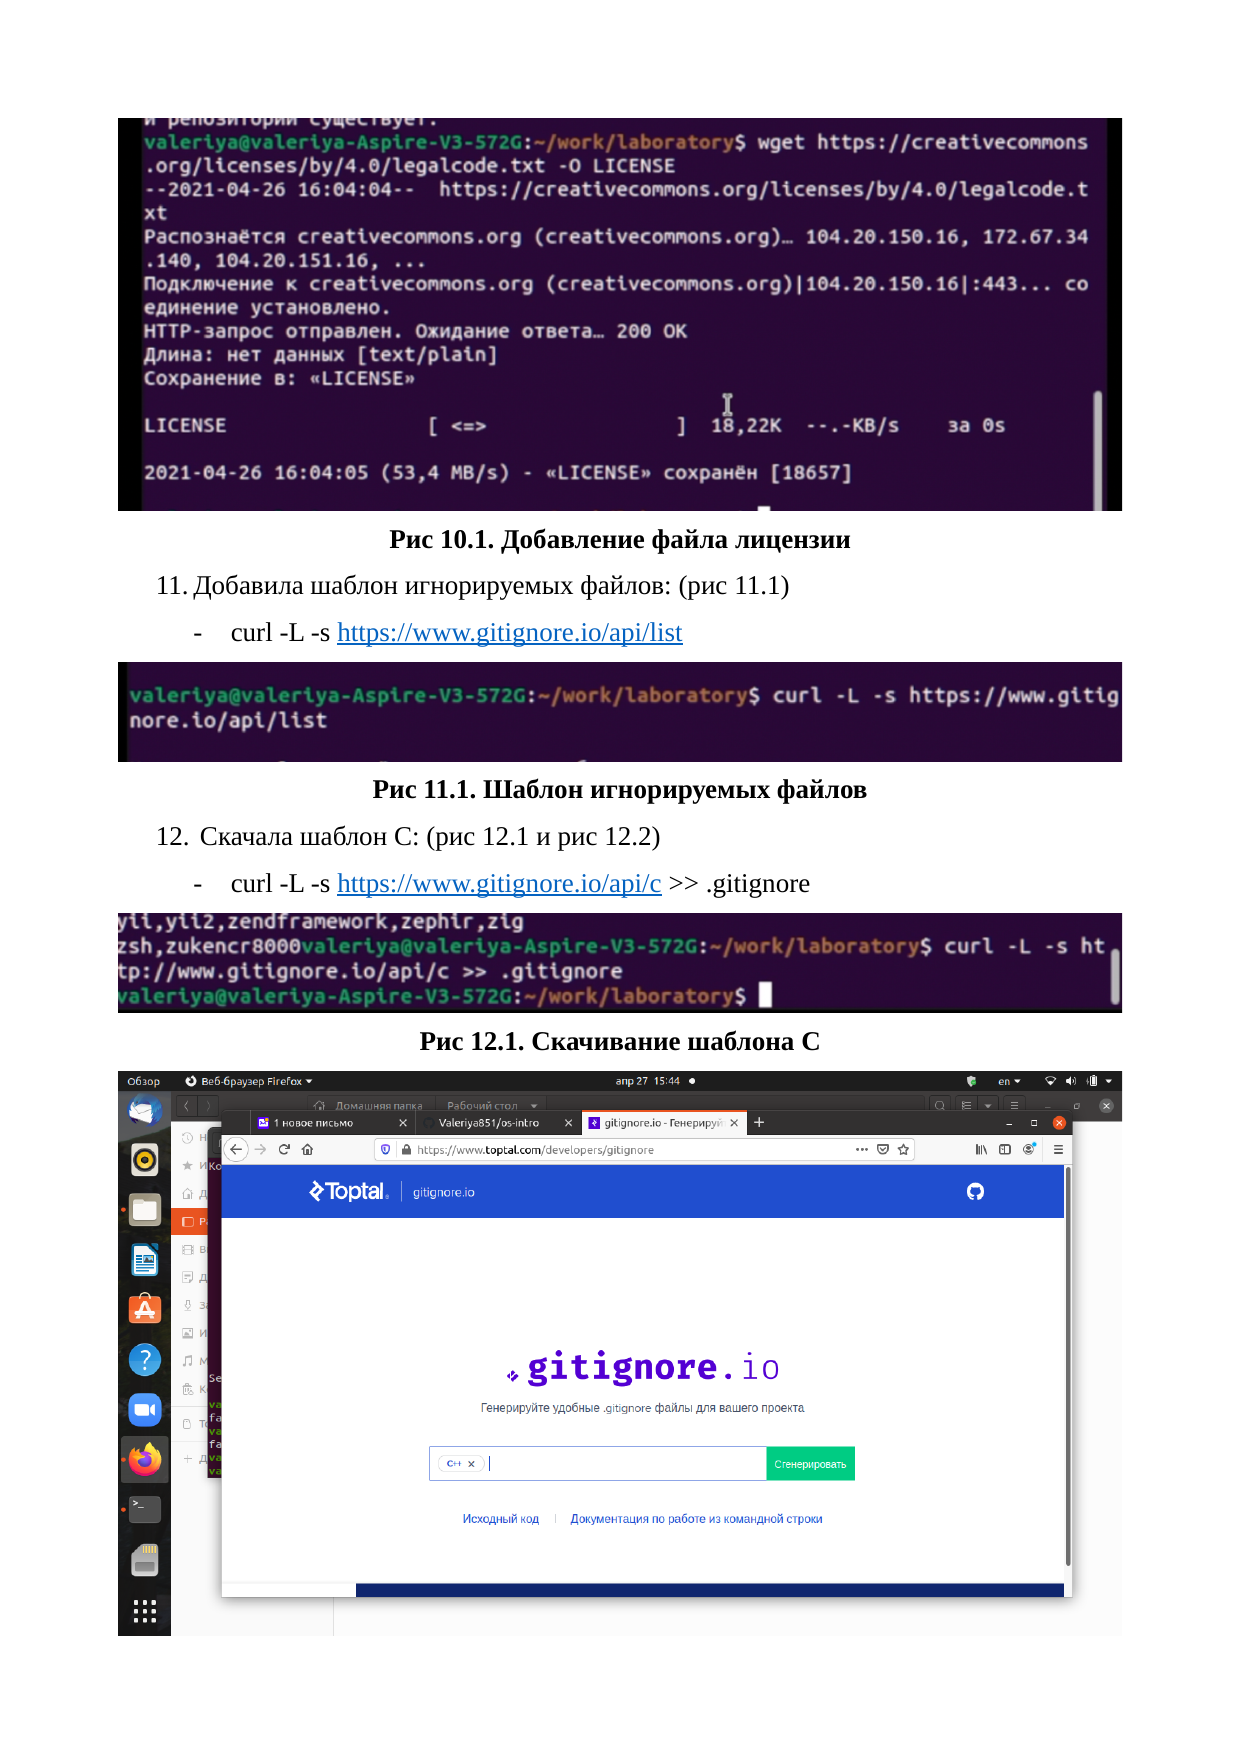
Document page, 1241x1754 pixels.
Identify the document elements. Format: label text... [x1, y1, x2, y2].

text Рис 12.1. Скачивание шаблона С [118, 1024, 1122, 1056]
picture [118, 913, 1123, 1013]
text Рис 11.1. Шаблон игнорируемых файлов [118, 774, 1122, 805]
list Скачала шаблон С: (рис 12.1 и рис 12.2) [156, 820, 1122, 851]
picture [118, 662, 1123, 762]
list Добавила шаблон игнорируемых файлов: (рис 11.1) [156, 569, 1122, 601]
list curl -L -s https://www.gitignore.io/api/list [193, 616, 1122, 647]
picture [118, 1071, 1123, 1636]
text Рис 10.1. Добавление файла лицензии [118, 523, 1122, 554]
list curl -L -s https://www.gitignore.io/api/c >> .gitignore [193, 867, 1122, 898]
picture [118, 118, 1123, 511]
